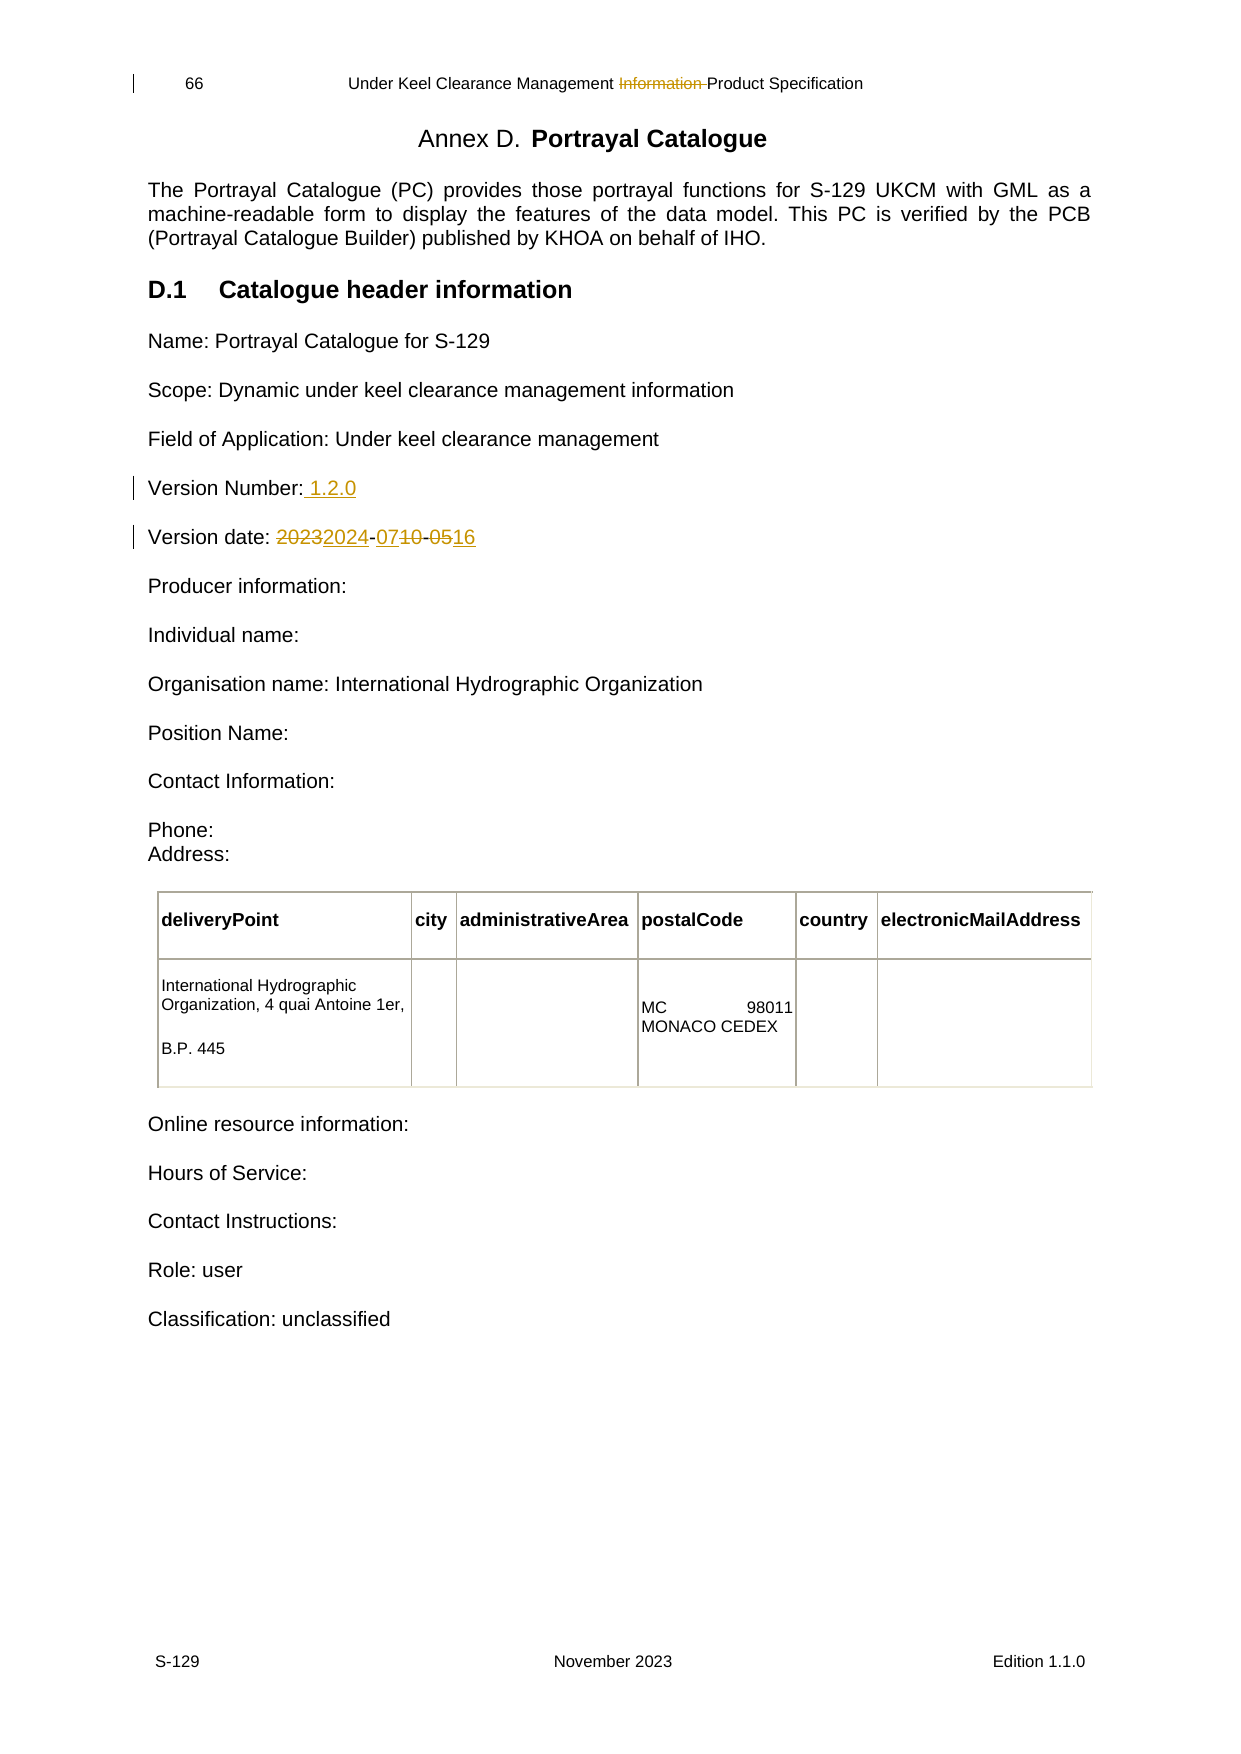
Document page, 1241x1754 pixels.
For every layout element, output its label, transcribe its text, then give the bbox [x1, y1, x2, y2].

text Producer information: [148, 573, 1092, 597]
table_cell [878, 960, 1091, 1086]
text Hours of Service: [148, 1160, 1092, 1184]
text Catalogue header information [148, 275, 1092, 304]
text Portrayal Catalogue [148, 124, 1092, 153]
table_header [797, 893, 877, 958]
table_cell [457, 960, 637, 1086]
text Online resource information: [148, 1087, 1092, 1135]
text The Portrayal Catalogue (PC) provides those portrayal functions for S-129 UKCM with GML as a machine-readable form to display the features of the data model. This PC is verified by the PCB (Portrayal Catalogue Builder) published by KHOA on behalf of IHO. [148, 178, 1092, 250]
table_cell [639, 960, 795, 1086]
text Name: Portrayal Catalogue for S-129 [148, 329, 1092, 353]
text Contact Instructions: [148, 1209, 1092, 1233]
text Position Name: [148, 720, 1092, 744]
text Individual name: [148, 622, 1092, 646]
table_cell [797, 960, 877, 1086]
text Role: user [148, 1258, 1092, 1282]
text Organisation name: International Hydrographic Organization [148, 671, 1092, 695]
text Version date: -- [148, 524, 1092, 548]
text Contact Information: [148, 769, 1092, 793]
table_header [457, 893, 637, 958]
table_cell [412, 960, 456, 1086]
text Field of Application: Under keel clearance management [148, 427, 1092, 451]
text Classification: unclassified [148, 1307, 1092, 1331]
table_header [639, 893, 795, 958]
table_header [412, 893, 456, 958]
text Phone: Address: [148, 818, 1092, 866]
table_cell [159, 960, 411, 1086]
text Version Number: [148, 476, 1092, 499]
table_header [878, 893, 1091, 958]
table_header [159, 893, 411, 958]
text Scope: Dynamic under keel clearance management information [148, 378, 1092, 402]
